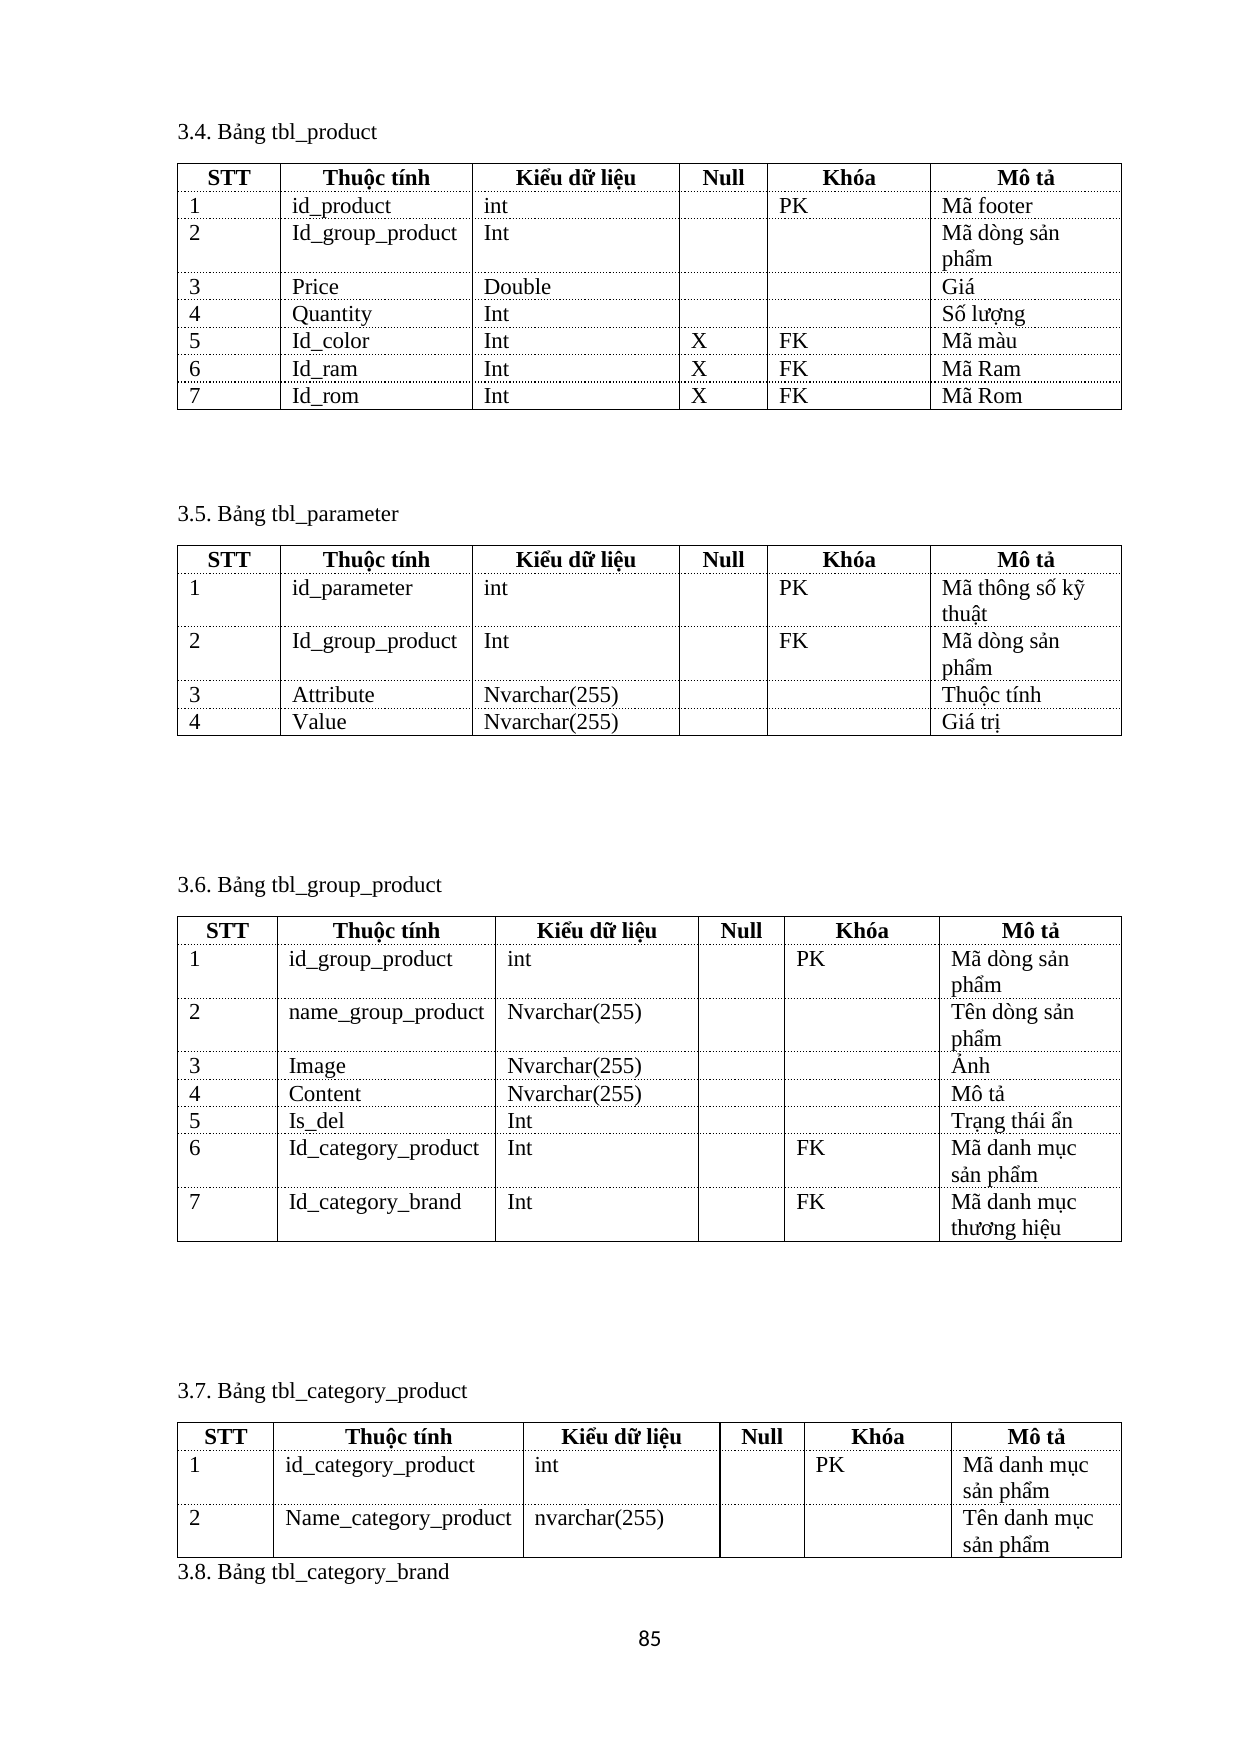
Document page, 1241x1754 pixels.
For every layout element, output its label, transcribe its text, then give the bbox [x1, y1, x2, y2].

table_header Kiểu dữ liệu [473, 546, 679, 572]
table_cell 4 [178, 708, 280, 735]
table_cell 6 [178, 354, 280, 381]
table_cell 7 [178, 381, 280, 409]
table_cell PK [785, 944, 939, 997]
table_cell id_group_product [278, 944, 495, 997]
table_cell [680, 191, 767, 218]
table_cell id_product [281, 191, 472, 218]
table_cell [768, 680, 930, 707]
table_cell [699, 944, 784, 997]
table_cell Nvarchar(255) [473, 708, 679, 735]
table_cell [768, 299, 930, 327]
table_header Mô tả [940, 917, 1121, 944]
table_cell [785, 1051, 939, 1078]
table_cell [680, 680, 767, 707]
table_cell 4 [178, 299, 280, 327]
table_cell [721, 1450, 804, 1503]
table_cell Mã dòng sản phẩm [940, 944, 1121, 997]
table_cell [699, 1051, 784, 1078]
table_cell 2 [178, 998, 277, 1051]
table_header Kiểu dữ liệu [473, 164, 679, 191]
table_cell Mã Ram [931, 354, 1121, 381]
table_cell Mã màu [931, 327, 1121, 354]
table_header Null [699, 917, 784, 944]
table_header Mô tả [931, 546, 1121, 572]
table_header Khóa [768, 546, 930, 572]
table_header Kiểu dữ liệu [524, 1423, 719, 1450]
text 3.4. Bảng tbl_product [177, 118, 1122, 144]
table_header Kiểu dữ liệu [496, 917, 698, 944]
table_cell [699, 1133, 784, 1187]
table_cell Id_group_product [281, 218, 472, 272]
table_cell Image [278, 1051, 495, 1078]
text 3.8. Bảng tbl_category_brand [177, 1558, 1122, 1584]
table_cell Int [473, 354, 679, 381]
table_cell [680, 573, 767, 626]
table_cell Thuộc tính [931, 680, 1121, 707]
table_cell Mã Rom [931, 381, 1121, 409]
table_cell Mã footer [931, 191, 1121, 218]
table_cell Id_group_product [281, 626, 472, 680]
table_cell [721, 1504, 804, 1557]
table_cell Is_del [278, 1106, 495, 1133]
text 3.5. Bảng tbl_parameter [177, 500, 1122, 526]
table_cell Mã thông số kỹ thuật [931, 573, 1121, 626]
table_cell X [680, 381, 767, 409]
table_cell Giá [931, 272, 1121, 299]
table_cell [785, 1079, 939, 1106]
table_cell Id_category_product [278, 1133, 495, 1187]
table_cell id_category_product [274, 1450, 523, 1503]
table_cell Double [473, 272, 679, 299]
table_cell Id_ram [281, 354, 472, 381]
table_cell Price [281, 272, 472, 299]
table_cell [680, 299, 767, 327]
table_cell 3 [178, 272, 280, 299]
table_cell [680, 272, 767, 299]
table_cell int [524, 1450, 719, 1503]
table_cell 2 [178, 626, 280, 680]
table_cell 2 [178, 218, 280, 272]
text 3.6. Bảng tbl_group_product [177, 871, 1122, 897]
table_cell Mã dòng sản phẩm [931, 218, 1121, 272]
table_header Thuộc tính [278, 917, 495, 944]
table_cell X [680, 354, 767, 381]
table_cell Nvarchar(255) [496, 998, 698, 1051]
table_cell int [473, 573, 679, 626]
table_cell Int [473, 218, 679, 272]
table_header Thuộc tính [281, 546, 472, 572]
table_cell FK [768, 354, 930, 381]
table_cell Int [473, 327, 679, 354]
table_cell Mã dòng sản phẩm [931, 626, 1121, 680]
table_header STT [178, 917, 277, 944]
table_cell Int [473, 381, 679, 409]
table_cell [699, 1106, 784, 1133]
table_cell [680, 626, 767, 680]
table_cell name_group_product [278, 998, 495, 1051]
table_cell [785, 1106, 939, 1133]
table_header STT [178, 1423, 273, 1450]
table_cell [680, 218, 767, 272]
table_header Khóa [805, 1423, 951, 1450]
table_cell 1 [178, 191, 280, 218]
table_cell Name_category_product [274, 1504, 523, 1557]
table_header Thuộc tính [281, 164, 472, 191]
table_cell FK [768, 626, 930, 680]
table_cell 1 [178, 1450, 273, 1503]
table_cell Int [496, 1187, 698, 1241]
table_cell 5 [178, 327, 280, 354]
table_cell Content [278, 1079, 495, 1106]
table_header Thuộc tính [274, 1423, 523, 1450]
table_header Khóa [785, 917, 939, 944]
table_cell FK [768, 327, 930, 354]
table_header Null [680, 164, 767, 191]
table_cell int [496, 944, 698, 997]
table_header Null [680, 546, 767, 572]
table_cell Mã danh mục sản phẩm [952, 1450, 1121, 1503]
table_cell 1 [178, 573, 280, 626]
table_cell Trạng thái ẩn [940, 1106, 1121, 1133]
table_cell [768, 708, 930, 735]
table_cell PK [768, 191, 930, 218]
table_cell FK [768, 381, 930, 409]
table_cell 7 [178, 1187, 277, 1241]
table_header Mô tả [931, 164, 1121, 191]
table_cell 4 [178, 1079, 277, 1106]
table_cell Ảnh [940, 1051, 1121, 1078]
table_cell Int [496, 1106, 698, 1133]
table_cell FK [785, 1187, 939, 1241]
table_cell Tên dòng sản phẩm [940, 998, 1121, 1051]
table_cell nvarchar(255) [524, 1504, 719, 1557]
table_cell [768, 272, 930, 299]
table_cell FK [785, 1133, 939, 1187]
table_cell Quantity [281, 299, 472, 327]
table_cell Nvarchar(255) [496, 1051, 698, 1078]
table_cell Nvarchar(255) [496, 1079, 698, 1106]
table_cell Mã danh mục sản phẩm [940, 1133, 1121, 1187]
table_cell [805, 1504, 951, 1557]
table_cell 2 [178, 1504, 273, 1557]
table_cell [699, 998, 784, 1051]
table_cell 6 [178, 1133, 277, 1187]
table_header Null [721, 1423, 804, 1450]
table_cell Int [473, 299, 679, 327]
table_cell Id_color [281, 327, 472, 354]
table_cell Mã danh mục thương hiệu [940, 1187, 1121, 1241]
table_cell 1 [178, 944, 277, 997]
table_cell [699, 1079, 784, 1106]
table_cell Int [496, 1133, 698, 1187]
table_cell 3 [178, 680, 280, 707]
table_cell [680, 708, 767, 735]
table_cell Id_rom [281, 381, 472, 409]
table_cell id_parameter [281, 573, 472, 626]
table_cell Mô tả [940, 1079, 1121, 1106]
table_cell Số lượng [931, 299, 1121, 327]
table_cell Attribute [281, 680, 472, 707]
table_cell Id_category_brand [278, 1187, 495, 1241]
table_cell [785, 998, 939, 1051]
table_cell 3 [178, 1051, 277, 1078]
table_header STT [178, 546, 280, 572]
table_cell [699, 1187, 784, 1241]
table_cell X [680, 327, 767, 354]
table_cell PK [768, 573, 930, 626]
table_cell [768, 218, 930, 272]
table_cell 5 [178, 1106, 277, 1133]
text 3.7. Bảng tbl_category_product [177, 1377, 1122, 1403]
table_cell Value [281, 708, 472, 735]
table_header Khóa [768, 164, 930, 191]
table_header Mô tả [952, 1423, 1121, 1450]
table_cell Int [473, 626, 679, 680]
table_cell Tên danh mục sản phẩm [952, 1504, 1121, 1557]
table_cell PK [805, 1450, 951, 1503]
table_header STT [178, 164, 280, 191]
table_cell int [473, 191, 679, 218]
table_cell Nvarchar(255) [473, 680, 679, 707]
table_cell Giá trị [931, 708, 1121, 735]
